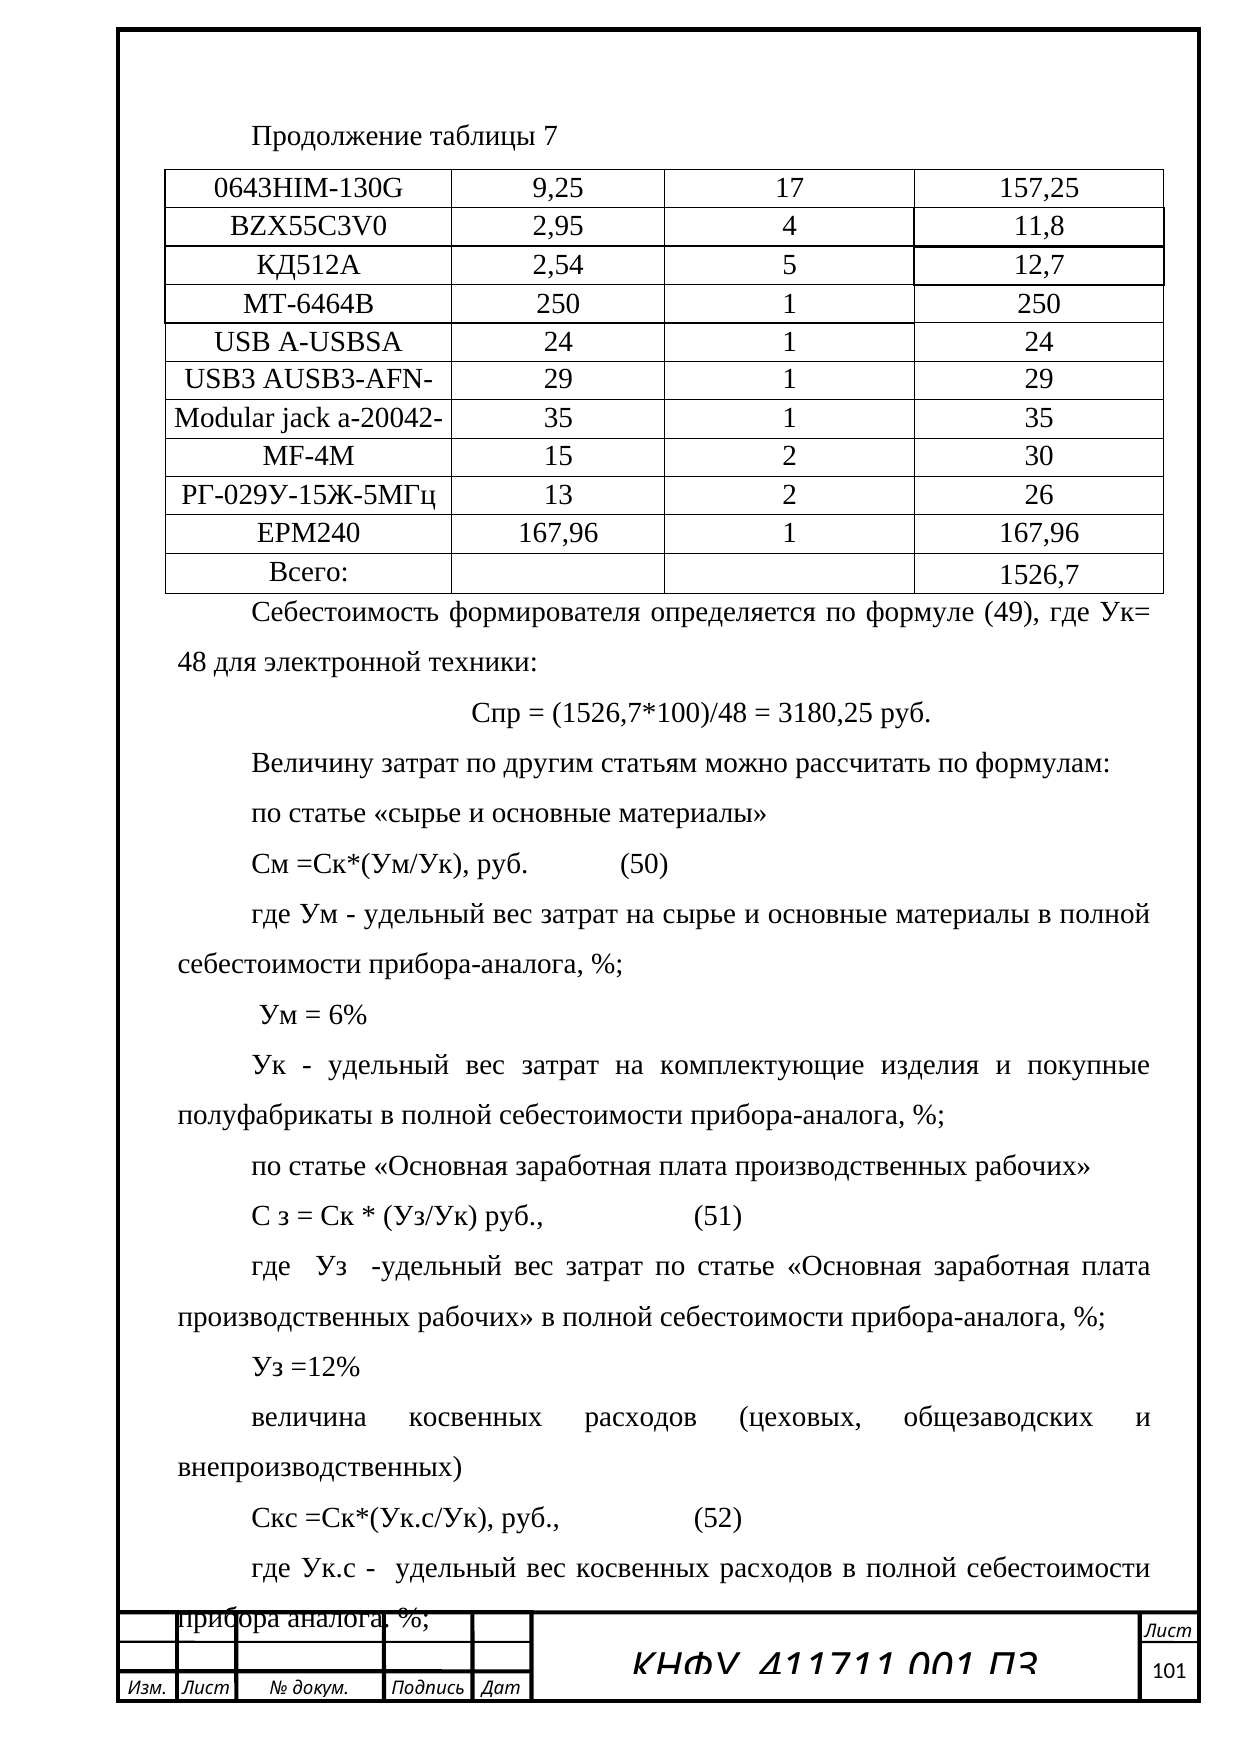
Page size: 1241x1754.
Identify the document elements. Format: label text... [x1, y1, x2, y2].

table_cell 24 [915, 323, 1163, 361]
table_cell Всего: [166, 554, 451, 593]
text См =Ск*(Ум/Ук), рyб. (50) [177, 846, 1152, 879]
table_cell 1 [665, 324, 914, 361]
text Величину затрат по другим статьям можно рассчитать по формулам: [177, 745, 1152, 779]
text Продолжение таблицы 7 [177, 118, 1152, 152]
table_cell 35 [452, 400, 664, 437]
table_cell 24 [452, 324, 664, 361]
table_cell 30 [915, 439, 1163, 476]
table_cell EPM240 [166, 515, 451, 553]
table_cell 250 [915, 286, 1163, 322]
table_cell 167,96 [452, 515, 664, 553]
text где Ум - удельный вес затрат на сырье и основные материалы в полной себестоимости прибора-аналога, %; [177, 896, 1152, 980]
table_cell 1 [665, 285, 914, 322]
text Себестоимость формирователя определяется по формуле (49), где Ук= 48 для электронной техники: [177, 594, 1152, 678]
table_cell 1 [665, 400, 914, 437]
table_cell 35 [915, 400, 1163, 437]
table_cell 167,96 [915, 515, 1163, 553]
table_cell BZX55C3V0 [166, 208, 451, 245]
table_cell 2,95 [452, 208, 664, 245]
text величина косвенных расходов (цеховых, общезаводских и внепроизводственных) [177, 1399, 1152, 1483]
table_cell USB3 AUSB3-AFN-BTR [166, 362, 451, 399]
table_cell РГ-029У-15Ж-5МГц [166, 477, 451, 514]
table_cell КД512А [166, 247, 451, 284]
text Скс =Ск*(Ук.с/Ук), руб., (52) [177, 1500, 1152, 1533]
text где Ук.с - удельный вес косвенных расходов в полной себестоимости прибора аналога. %; [177, 1550, 1152, 1634]
text Ум = 6% [177, 997, 1152, 1030]
table_header 157,25 [915, 170, 1163, 207]
table_cell 1 [665, 362, 914, 399]
table_header 9,25 [452, 170, 664, 207]
table_header 0643HIM-130G [166, 170, 451, 207]
table_cell 29 [452, 362, 664, 399]
table_cell 12,7 [915, 248, 1163, 284]
table_cell 5 [665, 247, 913, 284]
text Ук - удельный вес затрат на комплектующие изделия и покупные полуфабрикаты в полной себестоимости прибора-аналога, %; [177, 1047, 1152, 1131]
table_cell 13 [452, 477, 664, 514]
text Уз =12% [177, 1349, 1152, 1382]
table_cell [452, 554, 664, 593]
table_cell 11,8 [915, 208, 1163, 245]
table_cell 4 [665, 208, 913, 245]
table_cell MF-4M [166, 439, 451, 476]
table_cell [665, 554, 914, 593]
table_cell 2 [665, 439, 914, 476]
table_cell Modular jack a-20042-LP FS [166, 400, 451, 437]
table_cell USB A-USBSA [166, 324, 451, 361]
table_cell 2 [665, 477, 914, 514]
table_cell 1526,7 [915, 554, 1163, 593]
table_cell 15 [452, 439, 664, 476]
table_cell 26 [915, 477, 1163, 514]
text где Уз -удельный вес затрат по статье «Основная заработная плата производственных рабочих» в полной себестоимости прибора-аналога, %; [177, 1248, 1152, 1332]
text С з = Ск * (Уз/Ук) руб., (51) [177, 1198, 1152, 1232]
text Спр = (1526,7*100)/48 = 3180,25 руб. [177, 695, 1152, 728]
table_header 17 [665, 170, 914, 207]
text по статье «сырье и основные материалы» [177, 796, 1152, 829]
table_cell 250 [452, 285, 664, 322]
table_cell 2,54 [452, 247, 664, 284]
text по статье «Основная заработная плата производственных рабочих» [177, 1148, 1152, 1181]
table_cell 29 [915, 362, 1163, 399]
table_cell 1 [665, 515, 914, 553]
table_cell МТ-6464В [166, 285, 451, 322]
